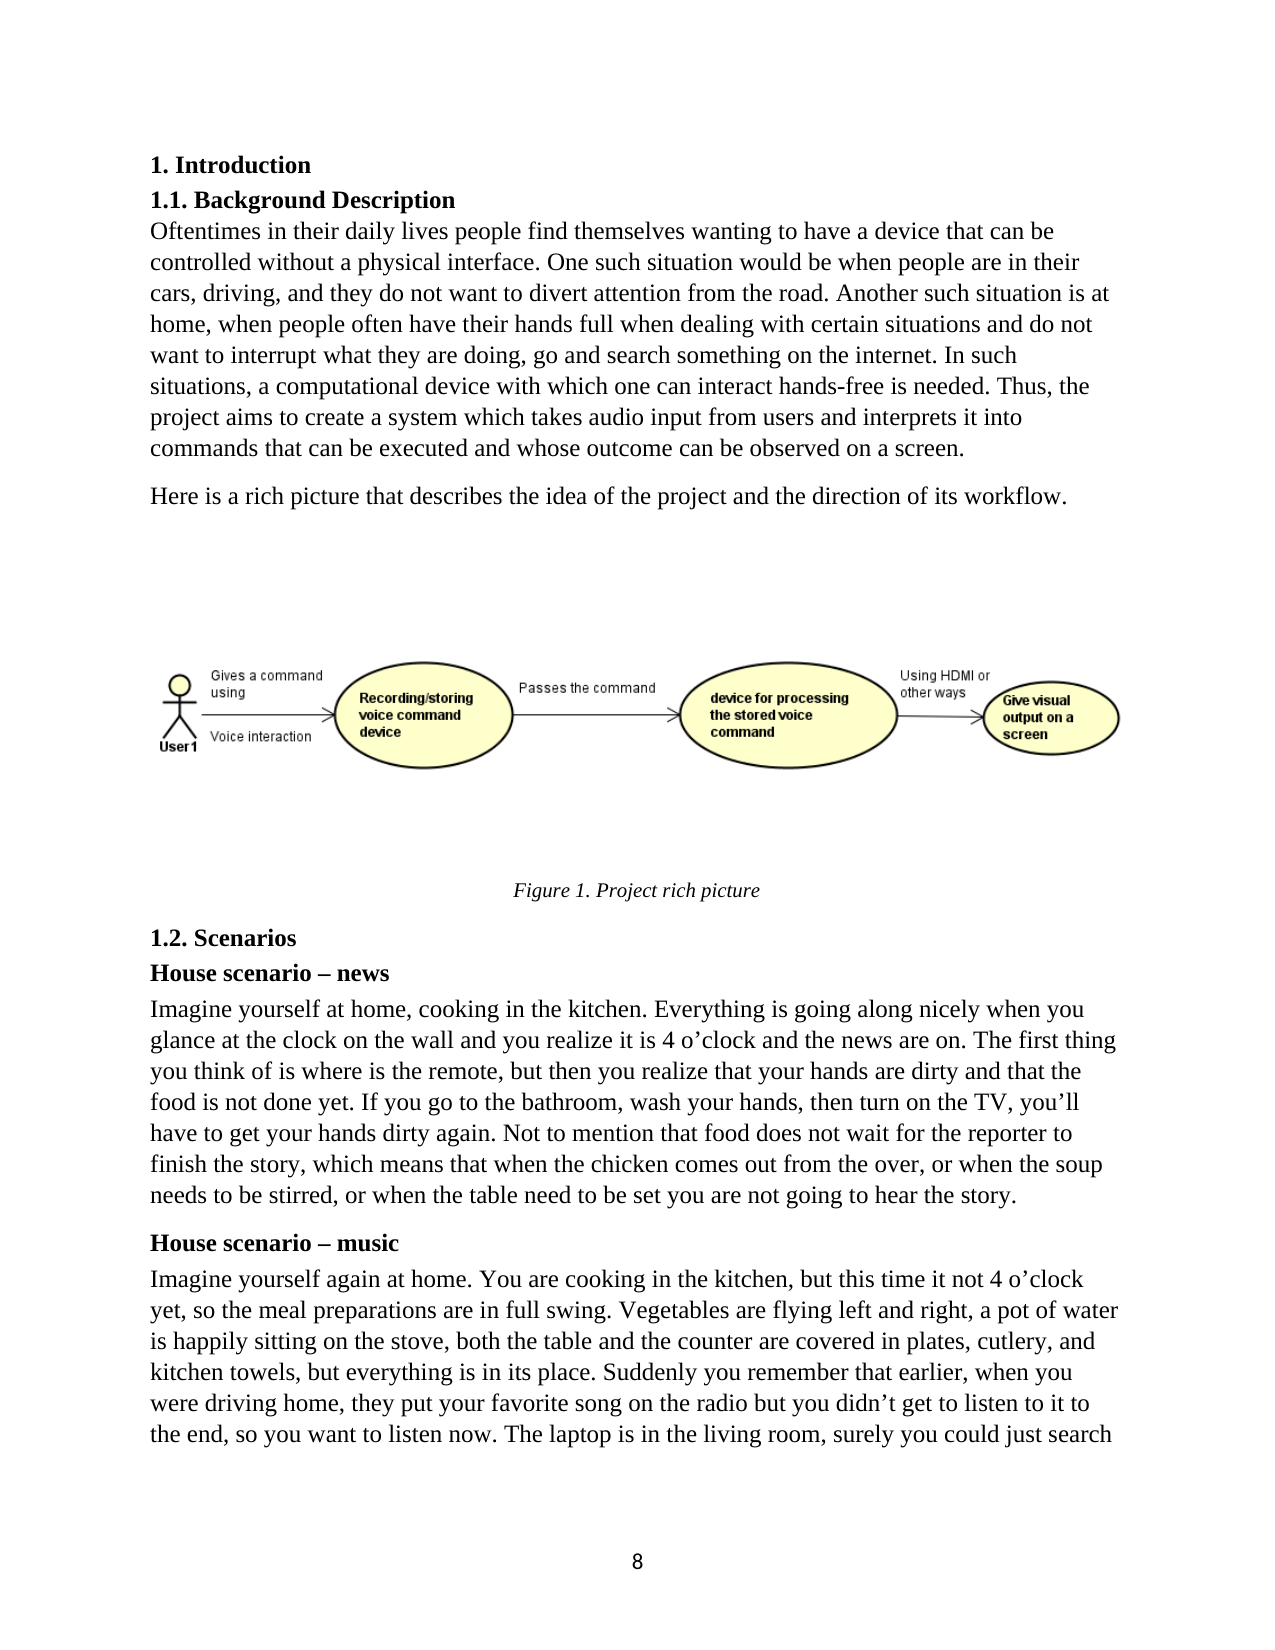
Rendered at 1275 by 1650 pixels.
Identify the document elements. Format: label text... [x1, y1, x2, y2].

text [150, 1264, 1125, 1448]
text Imagine yourself at home, cooking in the kitchen. Everything is going along nicely when you glance at the clock on the wall and you realize it is 4 o’clock and the news are on. The first thing you think of is where is the remote, but then you realize that your hands are dirty and that the food is not done yet. If you go to the bathroom, wash your hands, then turn on the TV, you’ll have to get your hands dirty again. Not to mention that food does not wait for the reporter to finish the story, which means that when the chicken comes out from the over, or when the soup needs to be stirred, or when the table need to be set you are not going to hear the story. [150, 994, 1125, 1209]
subtitle Scenarios [150, 923, 1125, 952]
subtitle Introduction [150, 150, 1125, 179]
subtitle House scenario – news [150, 958, 1125, 987]
subtitle Background Description [150, 185, 1125, 214]
text Here is a rich picture that describes the idea of the project and the direction of its workflow. [150, 481, 1125, 510]
picture [150, 528, 1125, 860]
subtitle House scenario – music [150, 1228, 1125, 1257]
text Oftentimes in their daily lives people find themselves wanting to have a device that can be controlled without a physical interface. One such situation would be when people are in their cars, driving, and they do not want to divert attention from the road. Another such situation is at home, when people often have their hands full when dealing with certain situations and do not want to interrupt what they are doing, go and search something on the internet. In such situations, a computational device with which one can interact hands-free is needed. Thus, the project aims to create a system which takes audio input from users and interprets it into commands that can be executed and whose outcome can be observed on a screen. [150, 216, 1125, 462]
